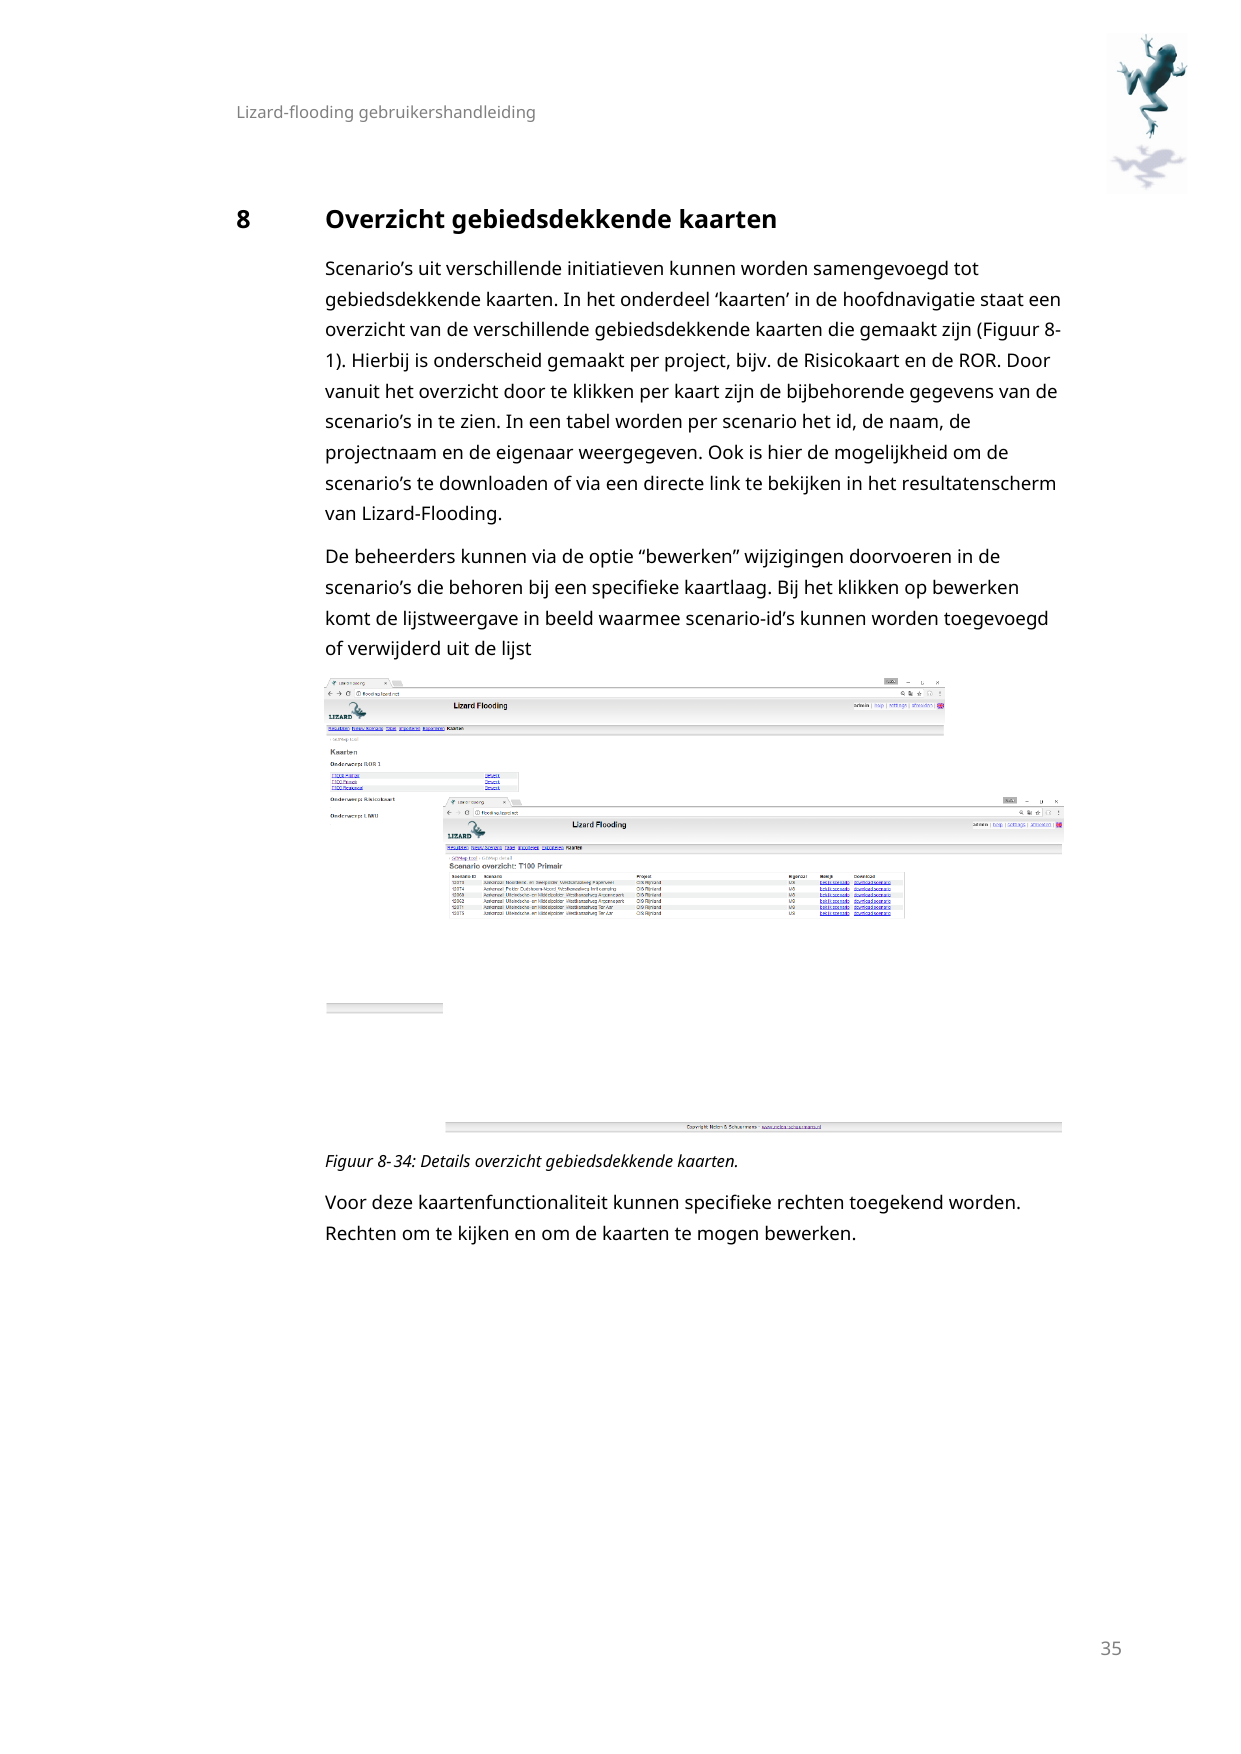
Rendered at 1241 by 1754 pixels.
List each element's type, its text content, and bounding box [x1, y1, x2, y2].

picture [1106, 33, 1188, 194]
subtitle Overzicht gebiedsdekkende kaarten [236, 202, 1063, 236]
text Scenario’s uit verschillende initiatieven kunnen worden samengevoegd tot gebiedsdekkende kaarten. In het onderdeel ‘kaarten’ in de hoofdnavigatie staat een overzicht van de verschillende gebiedsdekkende kaarten die gemaakt zijn (Figuur 8-1). Hierbij is onderscheid gemaakt per project, bijv. de Risicokaart en de ROR. Door vanuit het overzicht door te klikken per kaart zijn de bijbehorende gegevens van de scenario’s in te zien. In een tabel worden per scenario het id, de naam, de projectnaam en de eigenaar weergegeven. Ook is hier de mogelijkheid om de scenario’s te downloaden of via een directe link te bekijken in het resultatenscherm van Lizard-Flooding. [325, 256, 1063, 526]
text De beheerders kunnen via de optie “bewerken” wijzigingen doorvoeren in de scenario’s die behoren bij een specifieke kaartlaag. Bij het klikken op bewerken komt de lijstweergave in beeld waarmee scenario-id’s kunnen worden toegevoegd of verwijderd uit de lijst [325, 544, 1063, 661]
picture [324, 678, 1064, 1133]
text Voor deze kaartenfunctionaliteit kunnen specifieke rechten toegekend worden. Rechten om te kijken en om de kaarten te mogen bewerken. [325, 1189, 1063, 1246]
